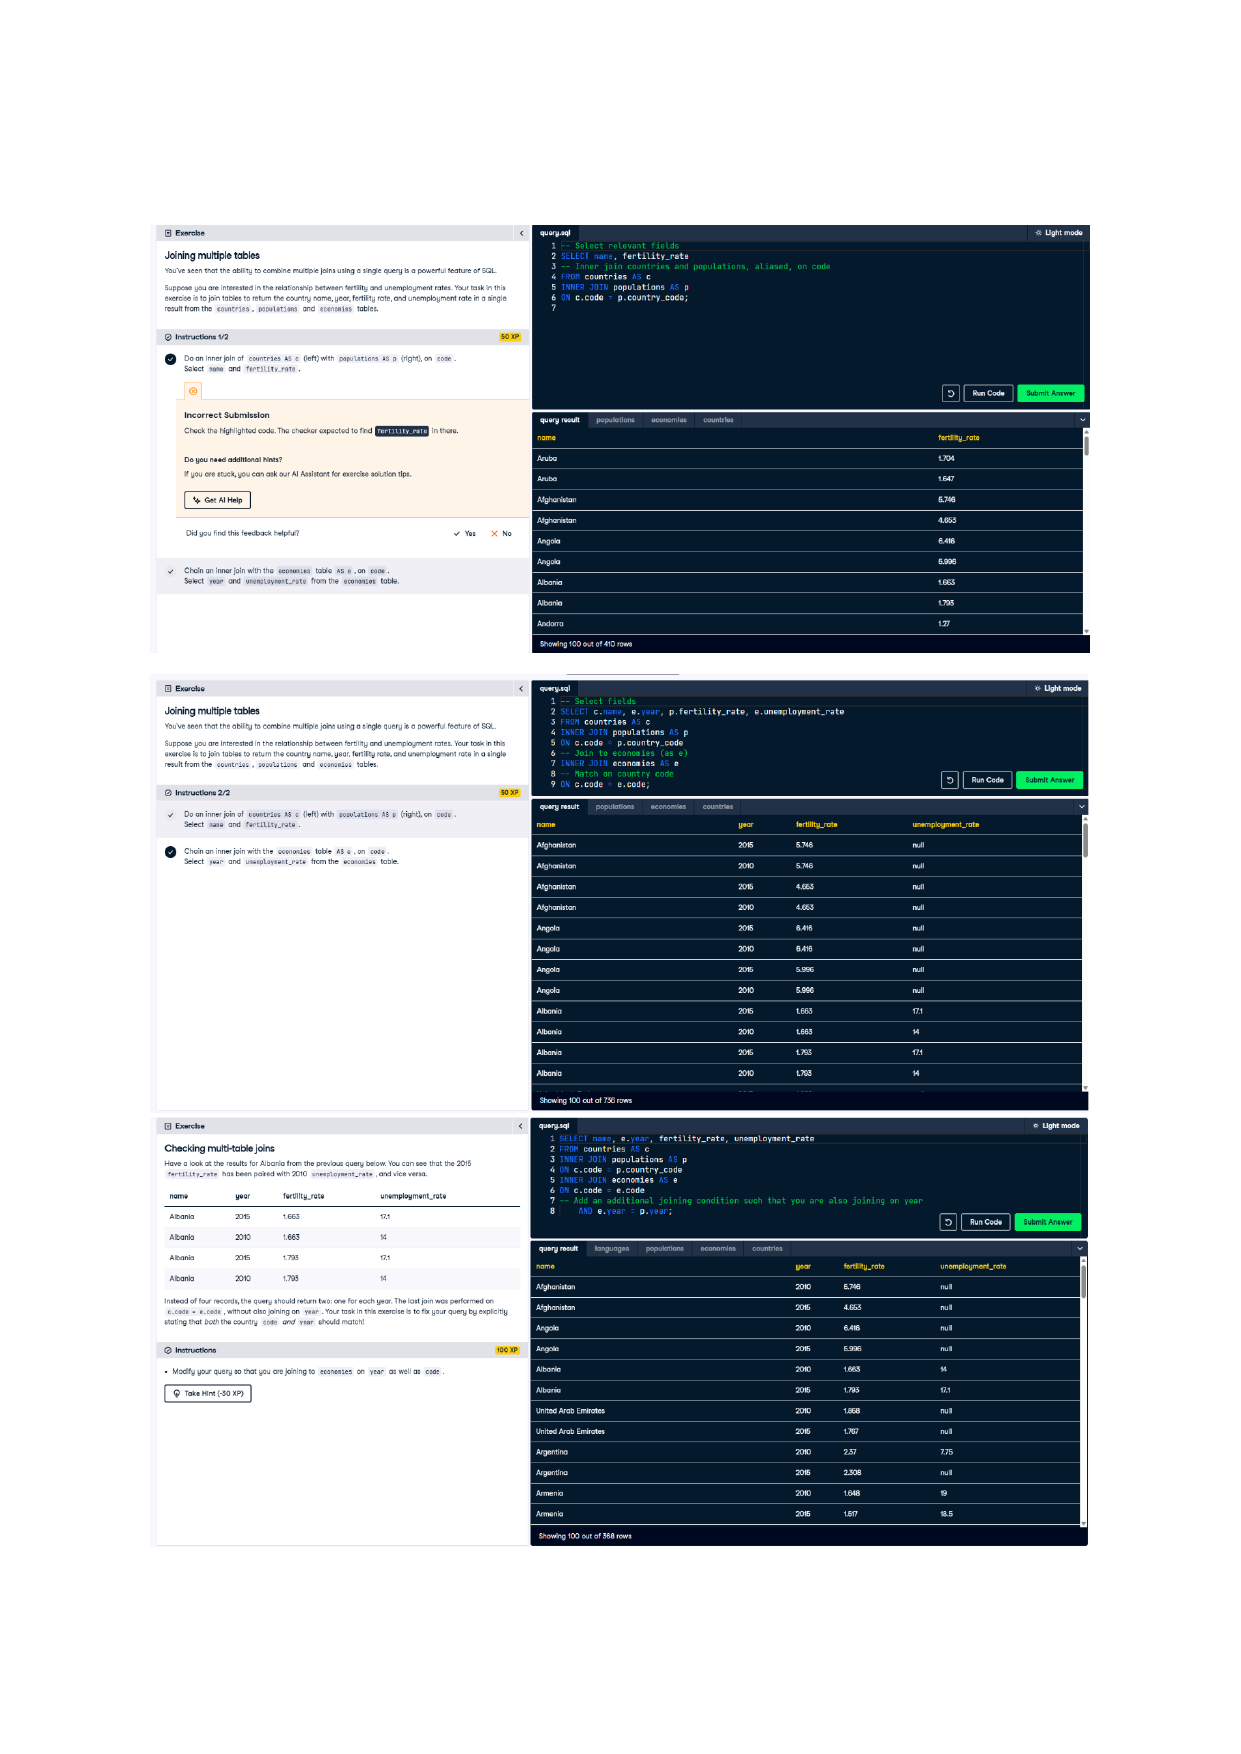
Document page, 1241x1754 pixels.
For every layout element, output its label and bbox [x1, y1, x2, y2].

picture [150, 225, 1090, 653]
picture [150, 674, 1089, 1113]
picture [150, 1117, 1089, 1547]
